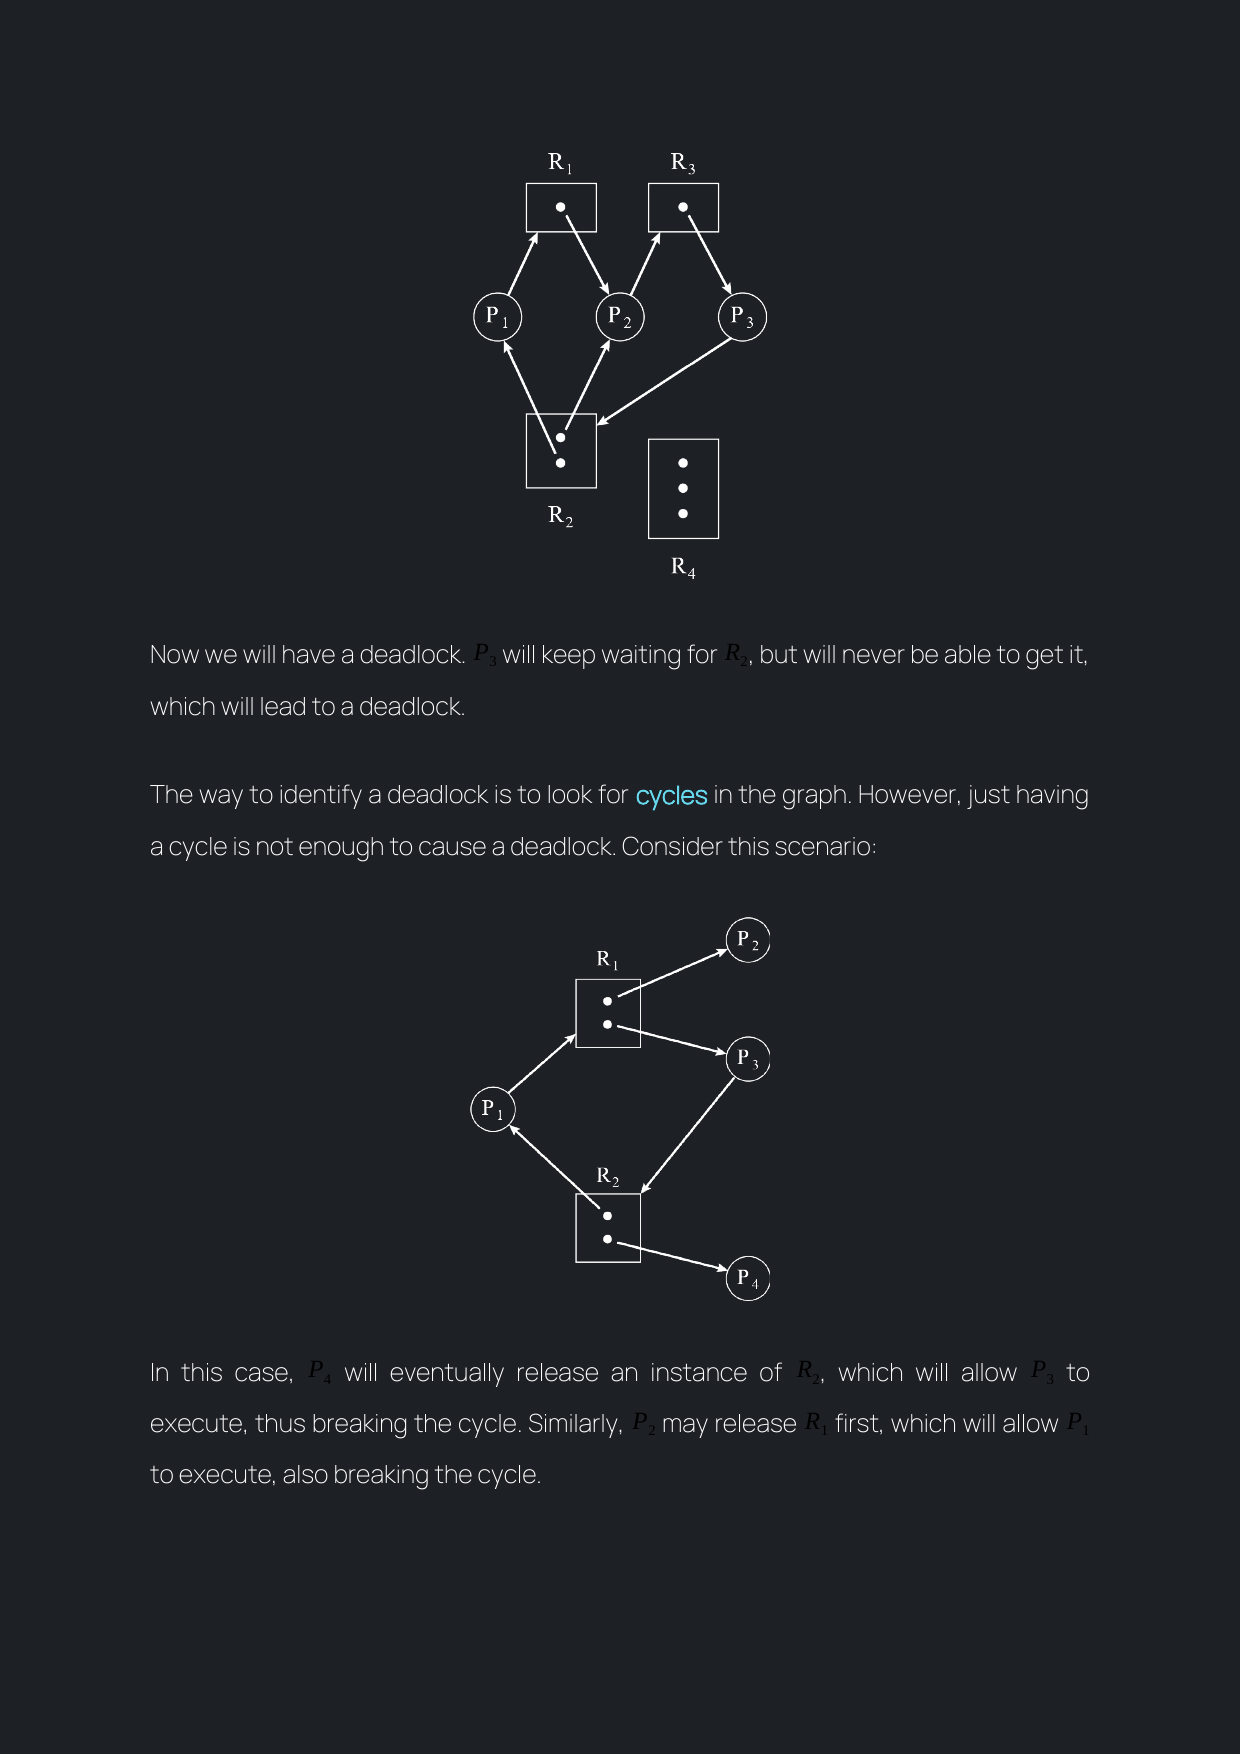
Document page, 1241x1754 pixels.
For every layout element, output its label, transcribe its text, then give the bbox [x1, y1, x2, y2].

text The way to identify a deadlock is to look for cycles in the graph. However, just having a cycle is not enough to cause a deadlock. Consider this scenario: [150, 777, 1090, 863]
text In this case, will eventually release an instance of , which will allow to execute, thus breaking the cycle. Similarly, may release first, which will allow to execute, also breaking the cycle. [150, 1355, 1090, 1491]
picture [472, 150, 768, 583]
text Now we will have a deadlock. will keep waiting for , but will never be able to get it, which will lead to a deadlock. [150, 637, 1090, 723]
picture [470, 917, 770, 1301]
